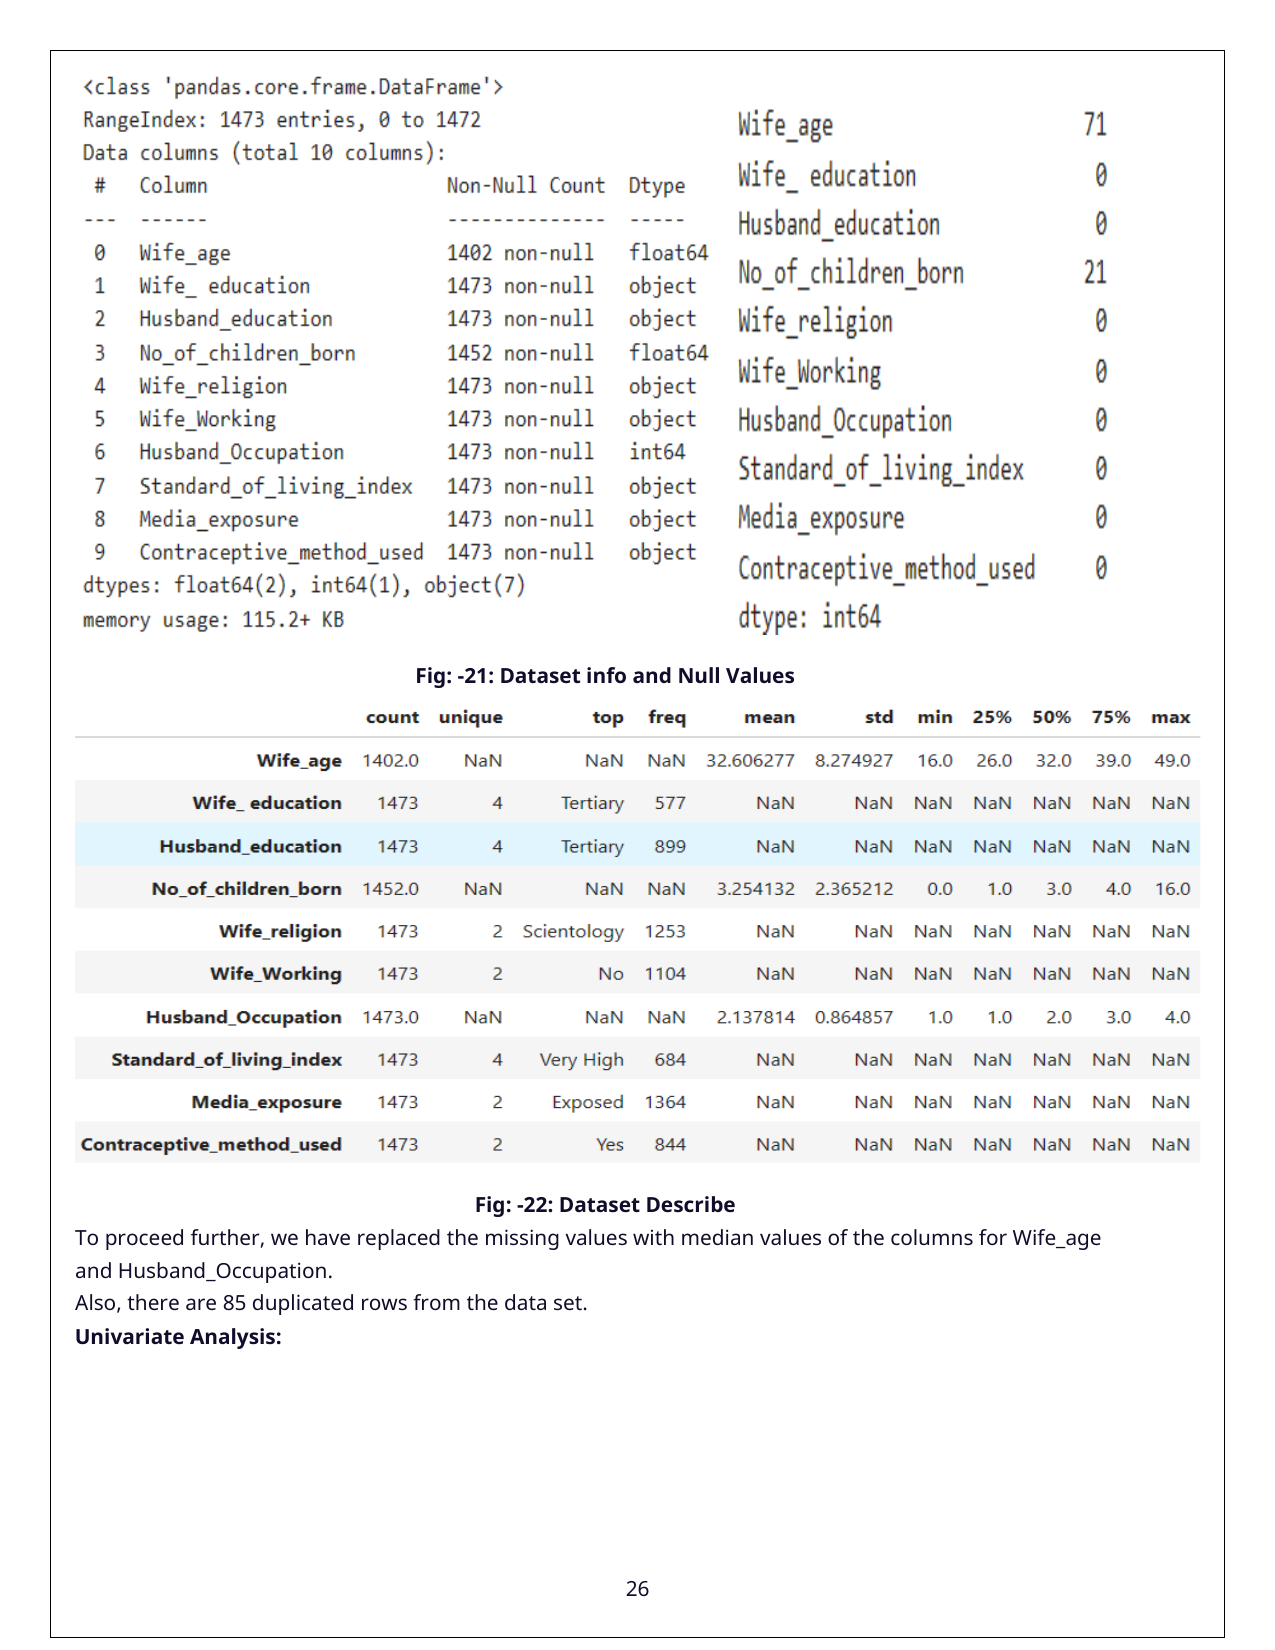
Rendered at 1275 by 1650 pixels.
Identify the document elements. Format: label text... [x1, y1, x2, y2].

picture [80, 75, 1131, 635]
text To proceed further, we have replaced the missing values with median values of the columns for Wife_age and Husband_Occupation. [75, 1223, 1135, 1284]
text Fig: -22: Dataset Describe [75, 1191, 1135, 1219]
picture [75, 693, 1204, 1164]
text Univariate Analysis: [74, 1322, 1200, 1350]
text Fig: -21: Dataset info and Null Values [75, 661, 1135, 689]
text Also, there are 85 duplicated rows from the data set. [75, 1288, 1135, 1317]
